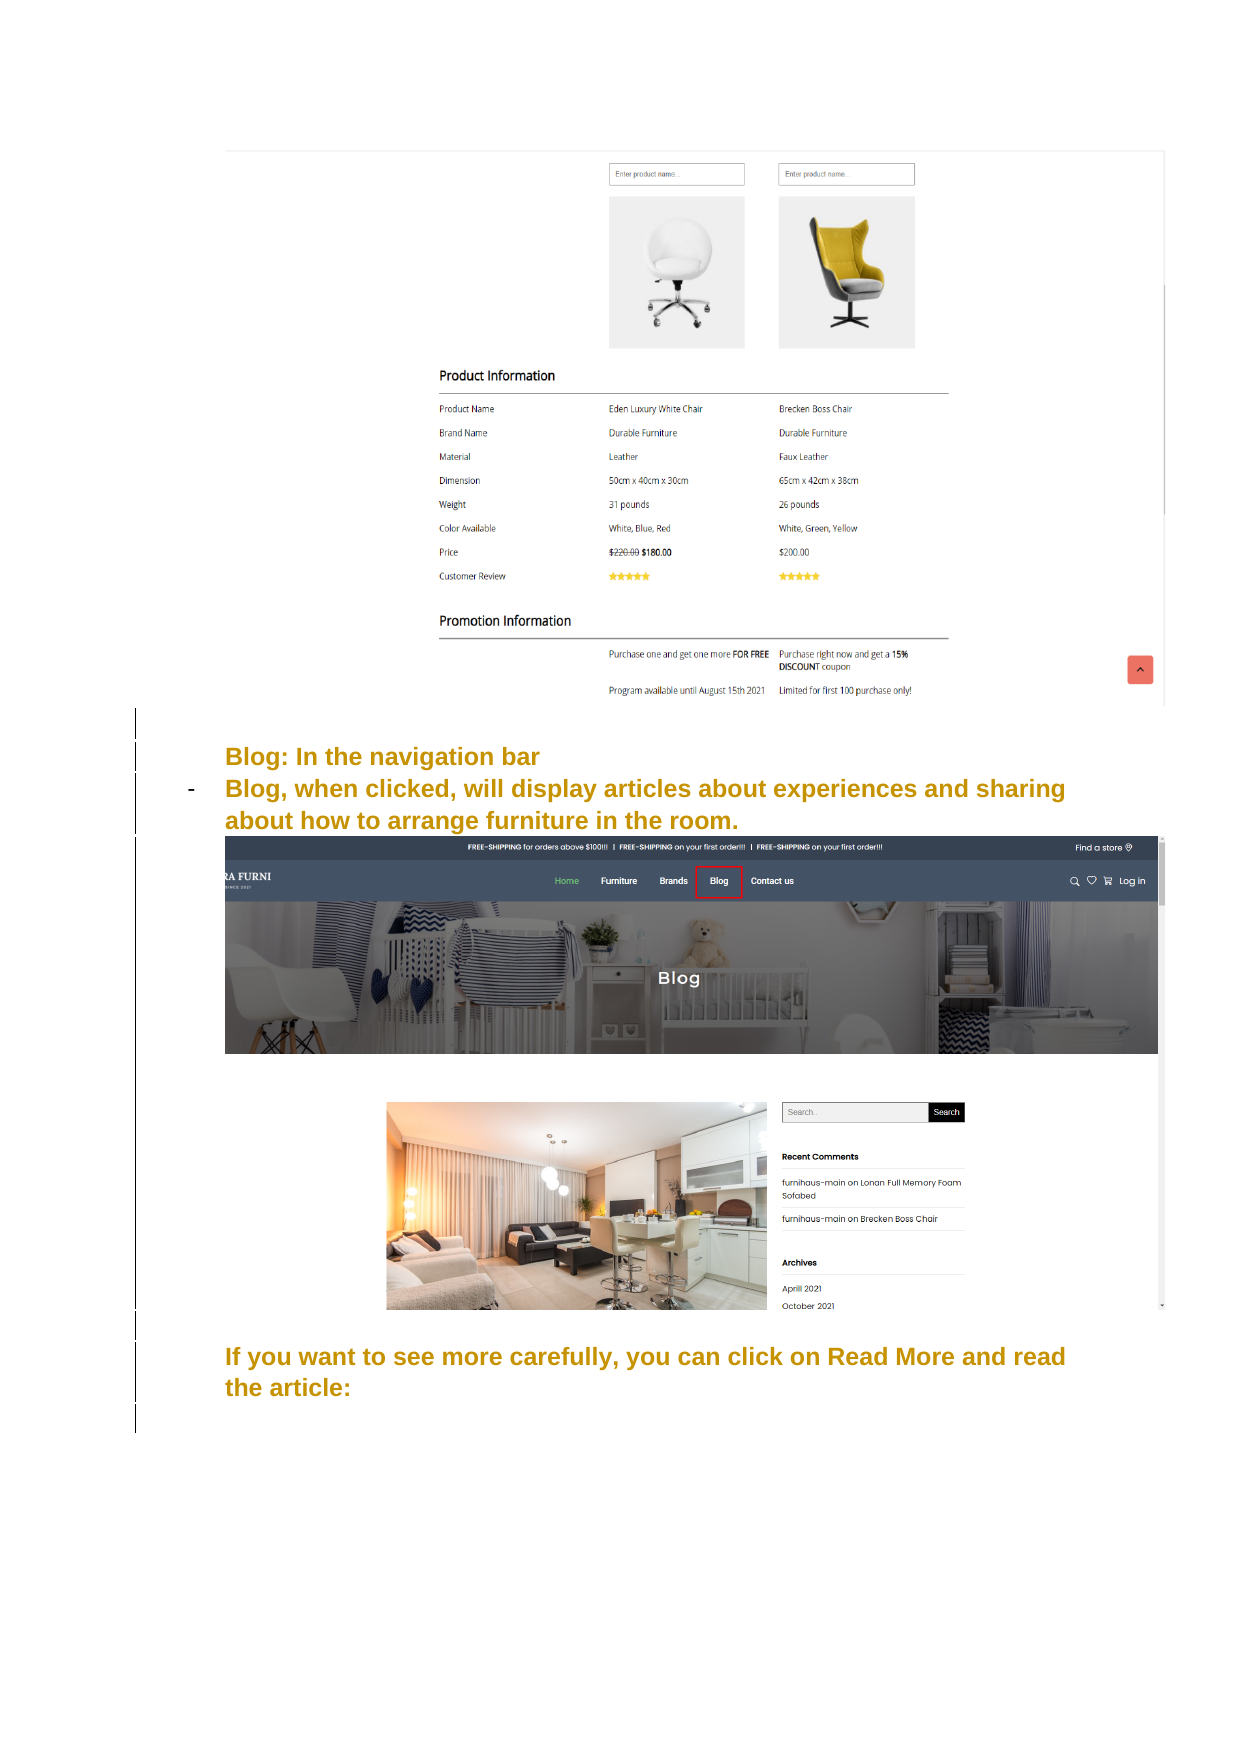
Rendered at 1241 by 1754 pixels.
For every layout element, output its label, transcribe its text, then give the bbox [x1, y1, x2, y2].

list Blog, when clicked, will display articles about experiences and sharing about how to arrange furniture in the room. [187, 773, 1090, 834]
picture [225, 836, 1166, 1310]
picture [225, 150, 1166, 706]
list Blog: In the navigation bar [225, 742, 1090, 771]
list If you want to see more carefully, you can click on Read More and read the article: [225, 1342, 1090, 1402]
